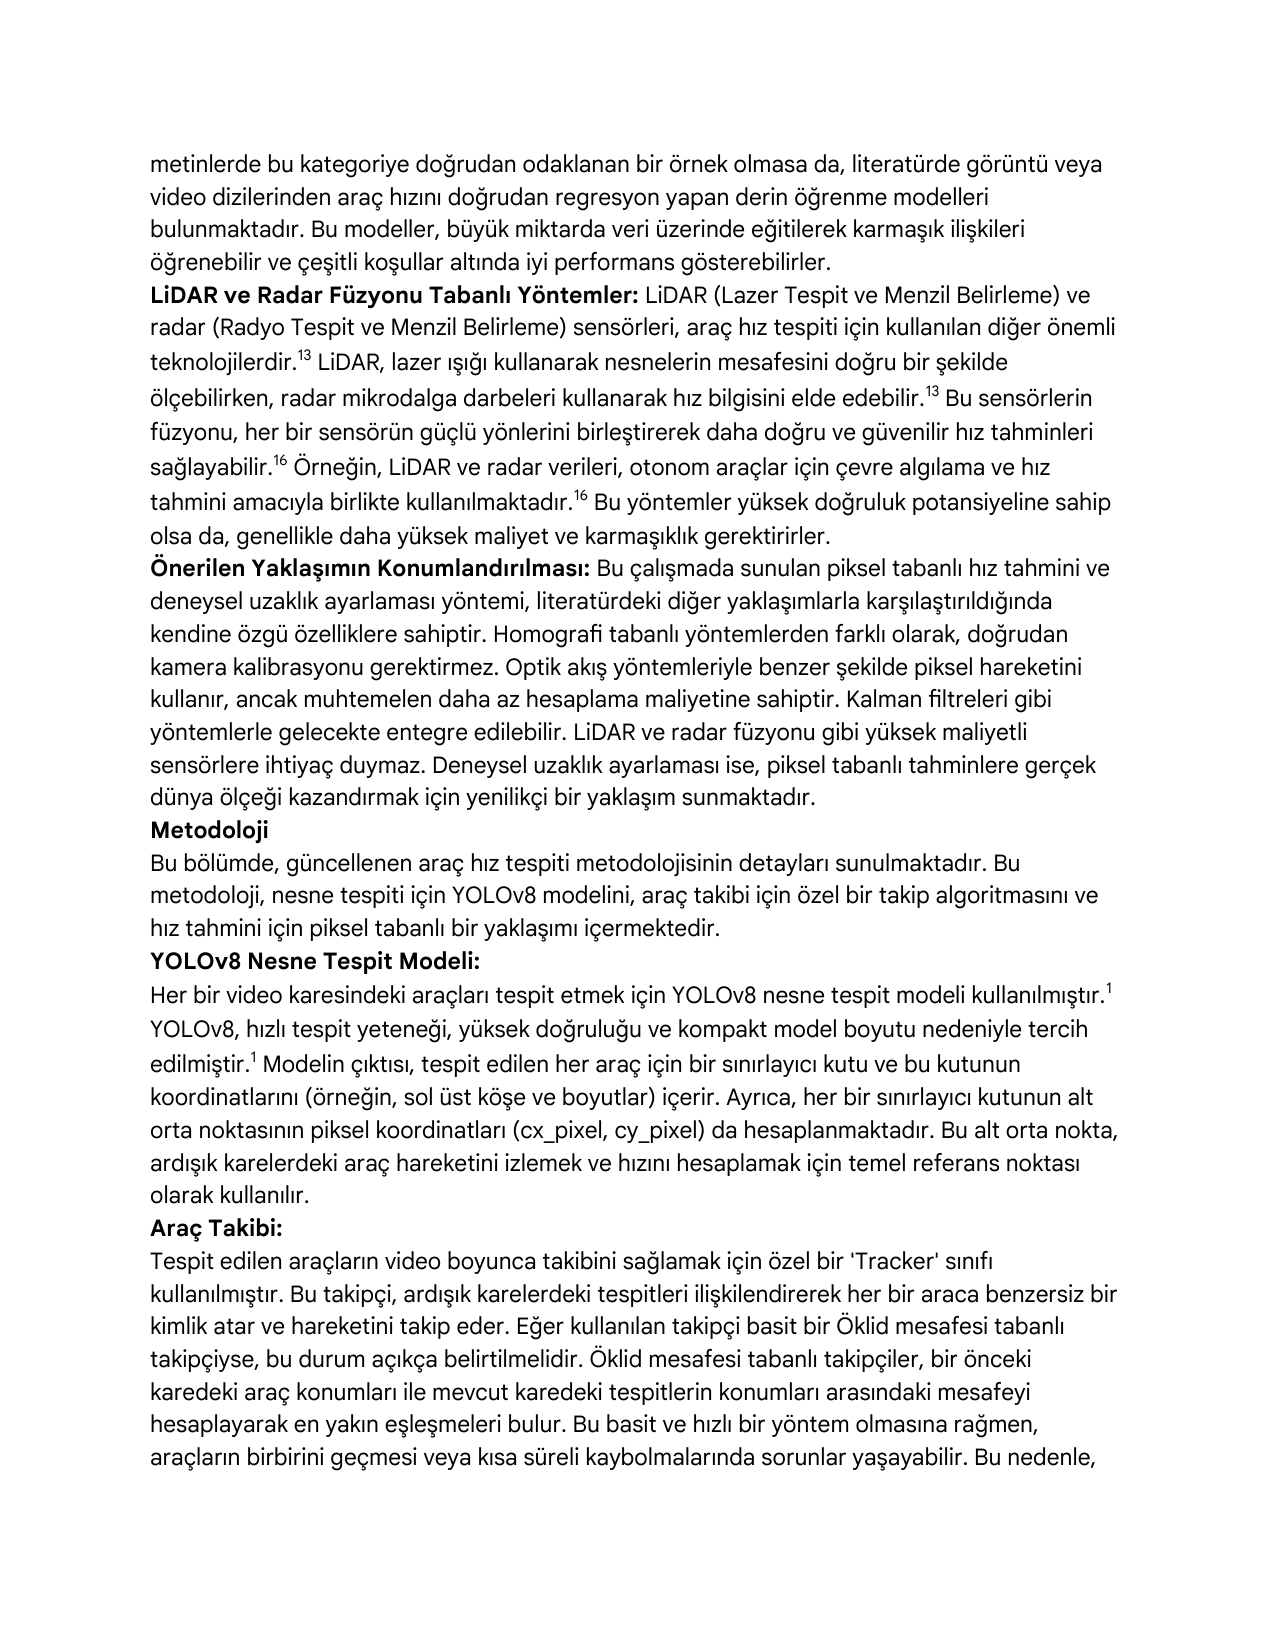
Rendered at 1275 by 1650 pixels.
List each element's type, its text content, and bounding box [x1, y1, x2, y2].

text Önerilen Yaklaşımın Konumlandırılması: Bu çalışmada sunulan piksel tabanlı hız tahmini ve deneysel uzaklık ayarlaması yöntemi, literatürdeki diğer yaklaşımlarla karşılaştırıldığında kendine özgü özelliklere sahiptir. Homografi tabanlı yöntemlerden farklı olarak, doğrudan kamera kalibrasyonu gerektirmez. Optik akış yöntemleriyle benzer şekilde piksel hareketini kullanır, ancak muhtemelen daha az hesaplama maliyetine sahiptir. Kalman filtreleri gibi yöntemlerle gelecekte entegre edilebilir. LiDAR ve radar füzyonu gibi yüksek maliyetli sensörlere ihtiyaç duymaz. Deneysel uzaklık ayarlaması ise, piksel tabanlı tahminlere gerçek dünya ölçeği kazandırmak için yenilikçi bir yaklaşım sunmaktadır. [150, 554, 1125, 812]
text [150, 150, 1125, 277]
text Metodoloji [150, 816, 1125, 845]
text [150, 1247, 1125, 1472]
text Bu bölümde, güncellenen araç hız tespiti metodolojisinin detayları sunulmaktadır. Bu metodoloji, nesne tespiti için YOLOv8 modelini, araç takibi için özel bir takip algoritmasını ve hız tahmini için piksel tabanlı bir yaklaşımı içermektedir. [150, 849, 1125, 943]
text LiDAR ve Radar Füzyonu Tabanlı Yöntemler: LiDAR (Lazer Tespit ve Menzil Belirleme) ve radar (Radyo Tespit ve Menzil Belirleme) sensörleri, araç hız tespiti için kullanılan diğer önemli teknolojilerdir.13 LiDAR, lazer ışığı kullanarak nesnelerin mesafesini doğru bir şekilde ölçebilirken, radar mikrodalga darbeleri kullanarak hız bilgisini elde edebilir.13 Bu sensörlerin füzyonu, her bir sensörün güçlü yönlerini birleştirerek daha doğru ve güvenilir hız tahminleri sağlayabilir.16 Örneğin, LiDAR ve radar verileri, otonom araçlar için çevre algılama ve hız tahmini amacıyla birlikte kullanılmaktadır.16 Bu yöntemler yüksek doğruluk potansiyeline sahip olsa da, genellikle daha yüksek maliyet ve karmaşıklık gerektirirler. [150, 281, 1125, 551]
text Araç Takibi: [150, 1214, 1125, 1243]
text YOLOv8 Nesne Tespit Modeli: [150, 947, 1125, 976]
text Her bir video karesindeki araçları tespit etmek için YOLOv8 nesne tespit modeli kullanılmıştır.1 YOLOv8, hızlı tespit yeteneği, yüksek doğruluğu ve kompakt model boyutu nedeniyle tercih edilmiştir.1 Modelin çıktısı, tespit edilen her araç için bir sınırlayıcı kutu ve bu kutunun koordinatlarını (örneğin, sol üst köşe ve boyutlar) içerir. Ayrıca, her bir sınırlayıcı kutunun alt orta noktasının piksel koordinatları (cx_pixel, cy_pixel) da hesaplanmaktadır. Bu alt orta nokta, ardışık karelerdeki araç hareketini izlemek ve hızını hesaplamak için temel referans noktası olarak kullanılır. [150, 980, 1125, 1210]
